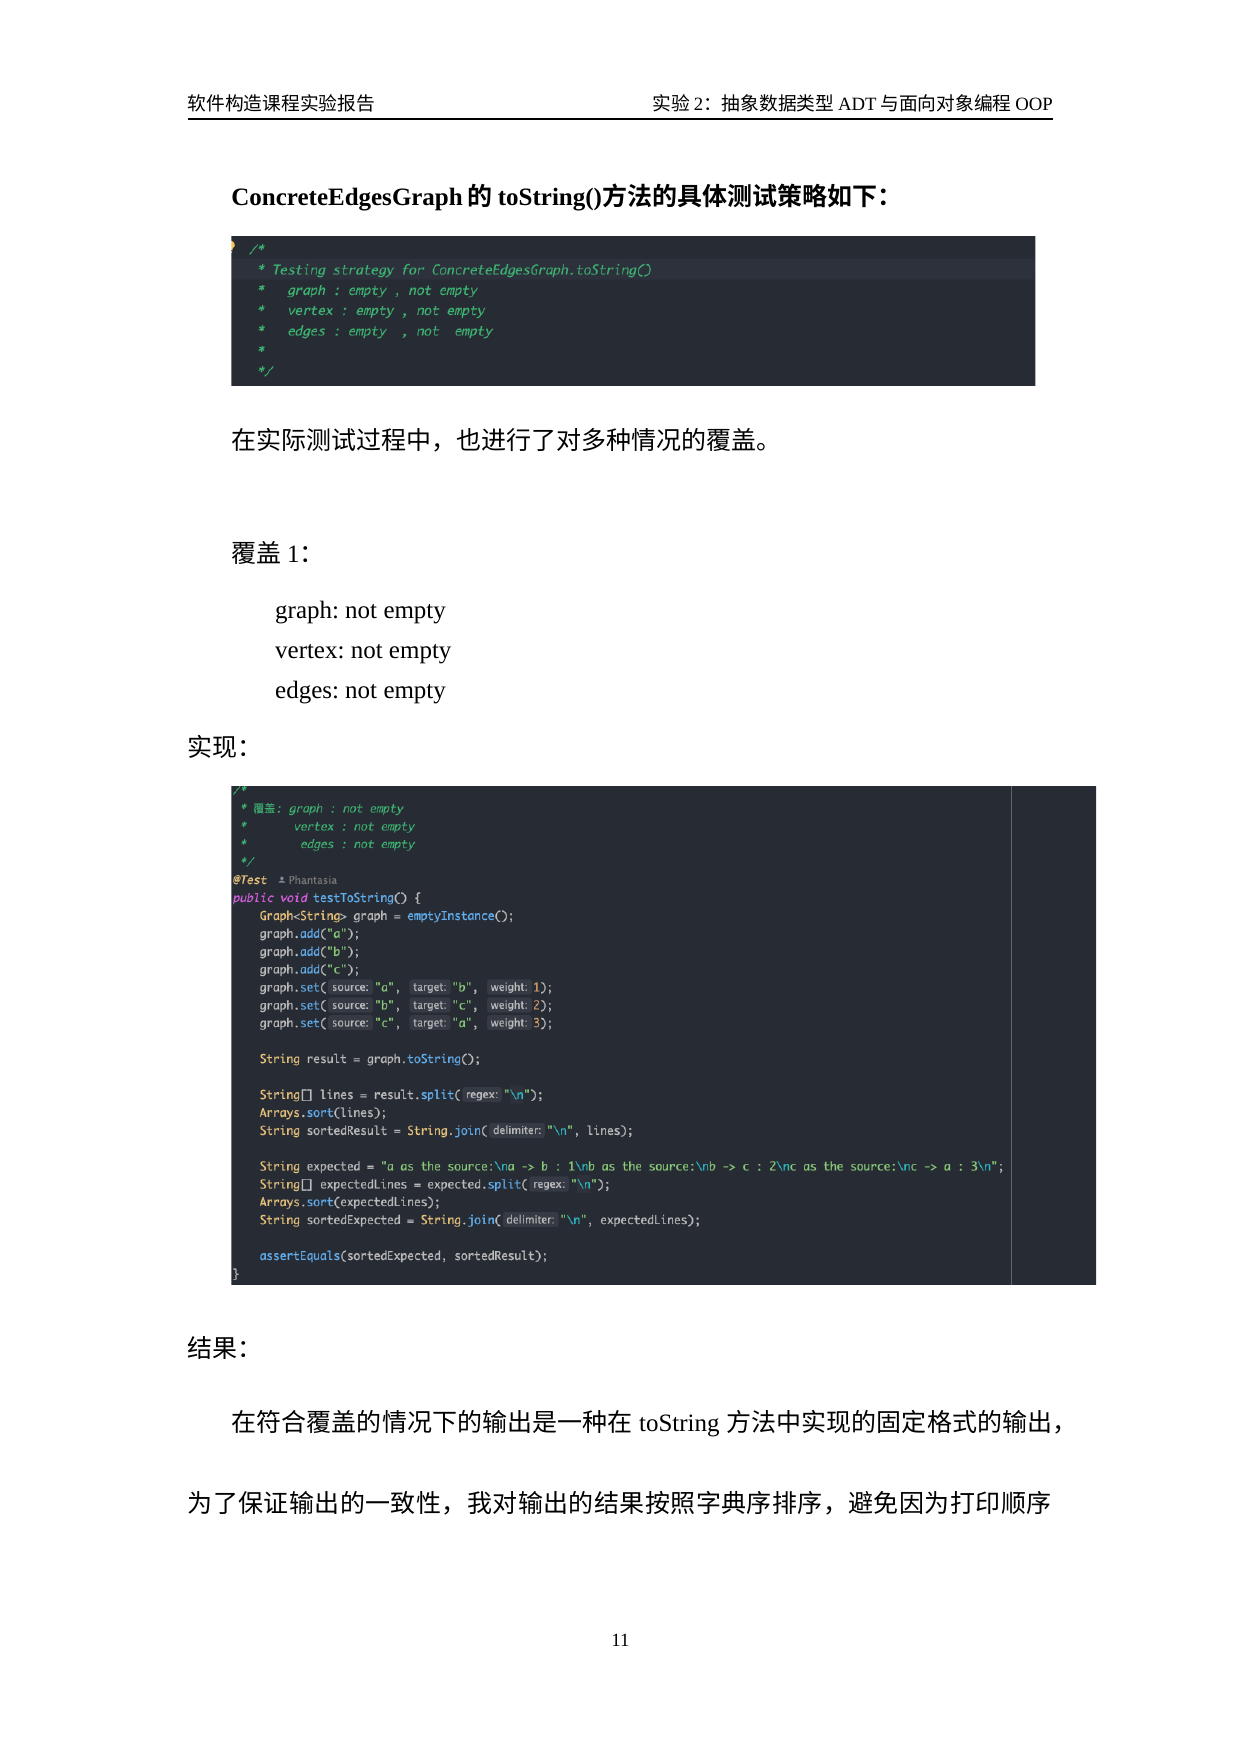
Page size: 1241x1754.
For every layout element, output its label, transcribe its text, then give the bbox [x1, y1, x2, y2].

text ConcreteEdgesGraph的toString()方法的具体测试策略如下： [187, 162, 1053, 227]
text 覆盖 1： [187, 519, 1053, 584]
text graph: not empty [231, 593, 1053, 626]
text edges: not empty [231, 673, 1053, 705]
text 实现： [187, 713, 1053, 778]
text 结果： [187, 1314, 1053, 1379]
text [187, 1388, 1053, 1534]
picture [231, 236, 1036, 386]
text vertex: not empty [231, 633, 1053, 666]
text 在实际测试过程中，也进行了对多种情况的覆盖。 [187, 406, 1053, 471]
picture [231, 786, 1097, 1285]
